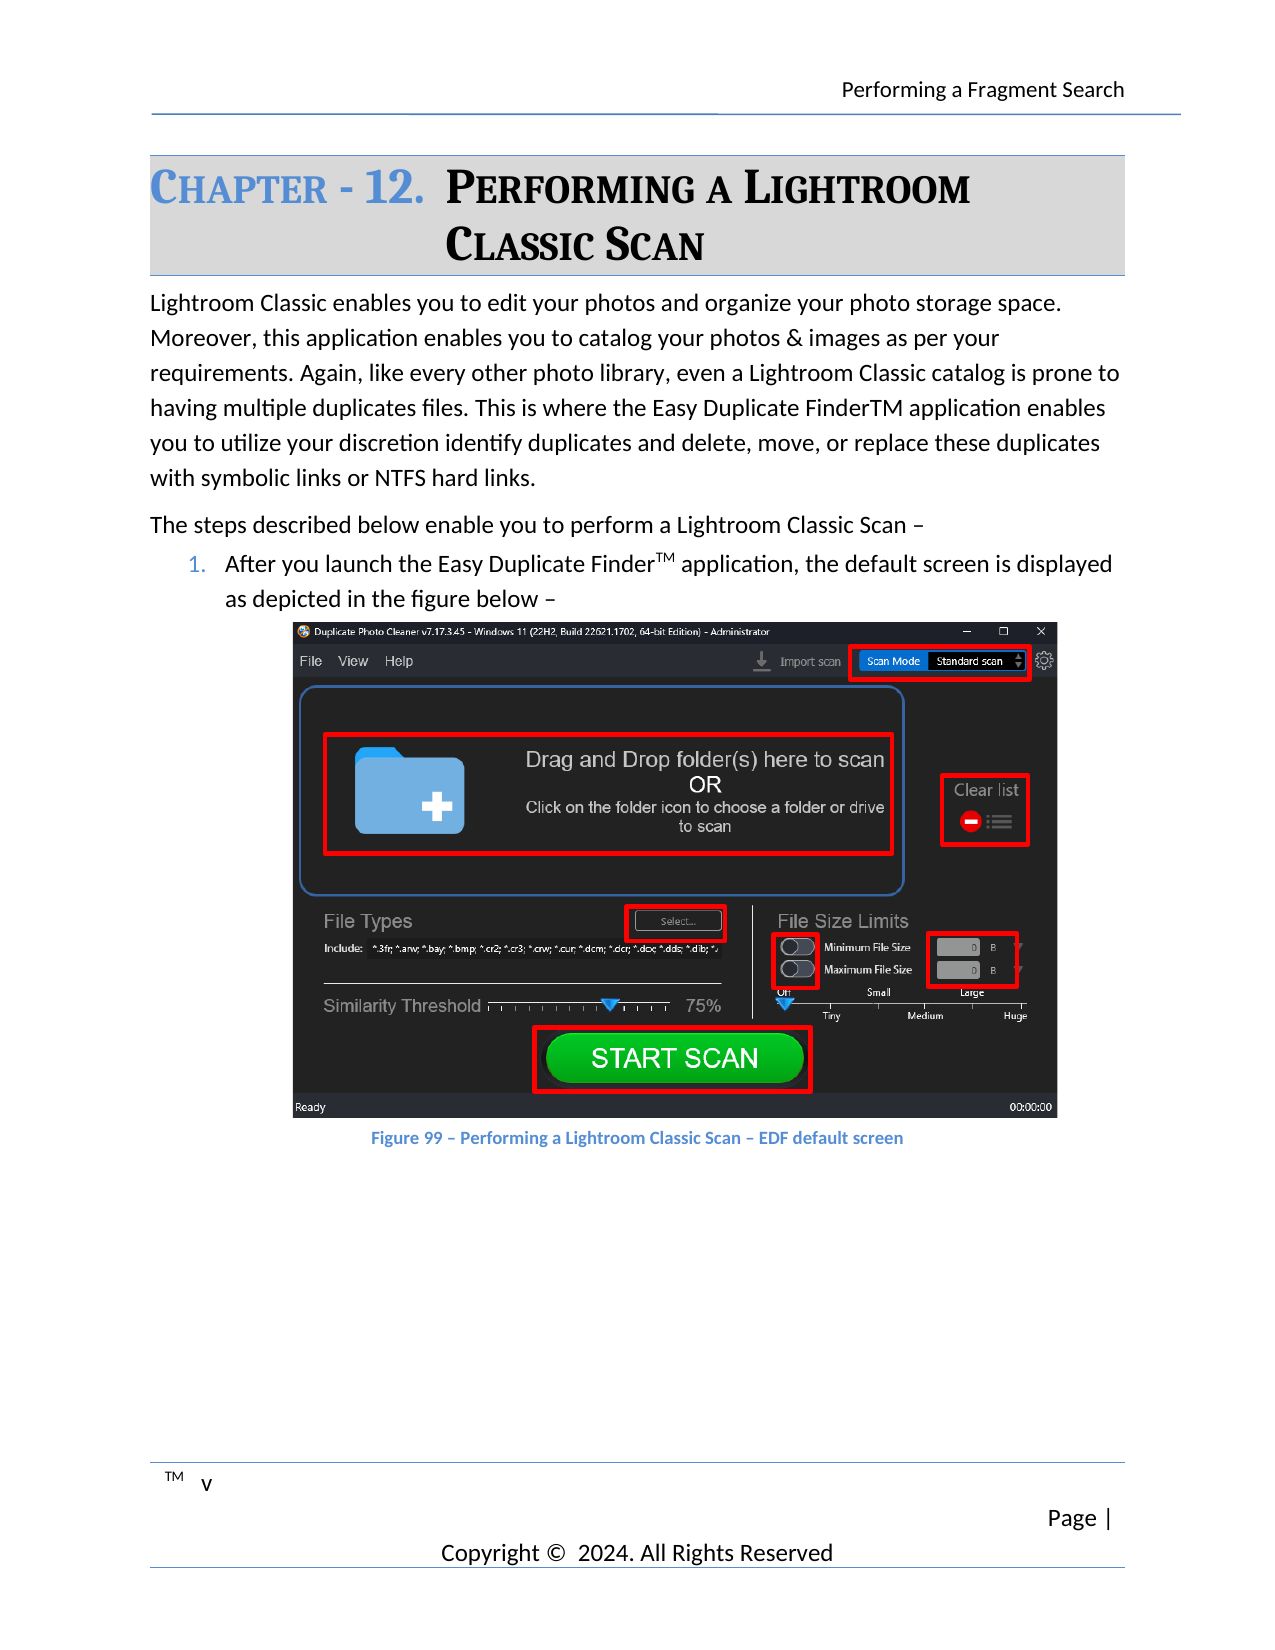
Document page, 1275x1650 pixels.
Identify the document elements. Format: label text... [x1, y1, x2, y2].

list After you launch the Easy Duplicate FinderTM application, the default screen is displayed as depicted in the figure below – [187, 548, 1125, 613]
picture [292, 622, 1058, 1118]
text The steps described below enable you to perform a Lightroom Classic Scan – [150, 509, 1125, 539]
text Lightroom Classic enables you to edit your photos and organize your photo storage space. Moreover, this application enables you to catalog your photos & images as per your requirements. Again, like every other photo library, even a Lightroom Classic catalog is prone to having multiple duplicates files. This is where the Easy Duplicate FinderTM application enables you to utilize your discretion identify duplicates and delete, move, or replace these duplicates with symbolic links or NTFS hard links. [150, 288, 1125, 493]
subtitle Performing a Lightroom Classic Scan [150, 156, 1125, 275]
text Figure 99 – Performing a Lightroom Classic Scan – EDF default screen [150, 1126, 1125, 1149]
